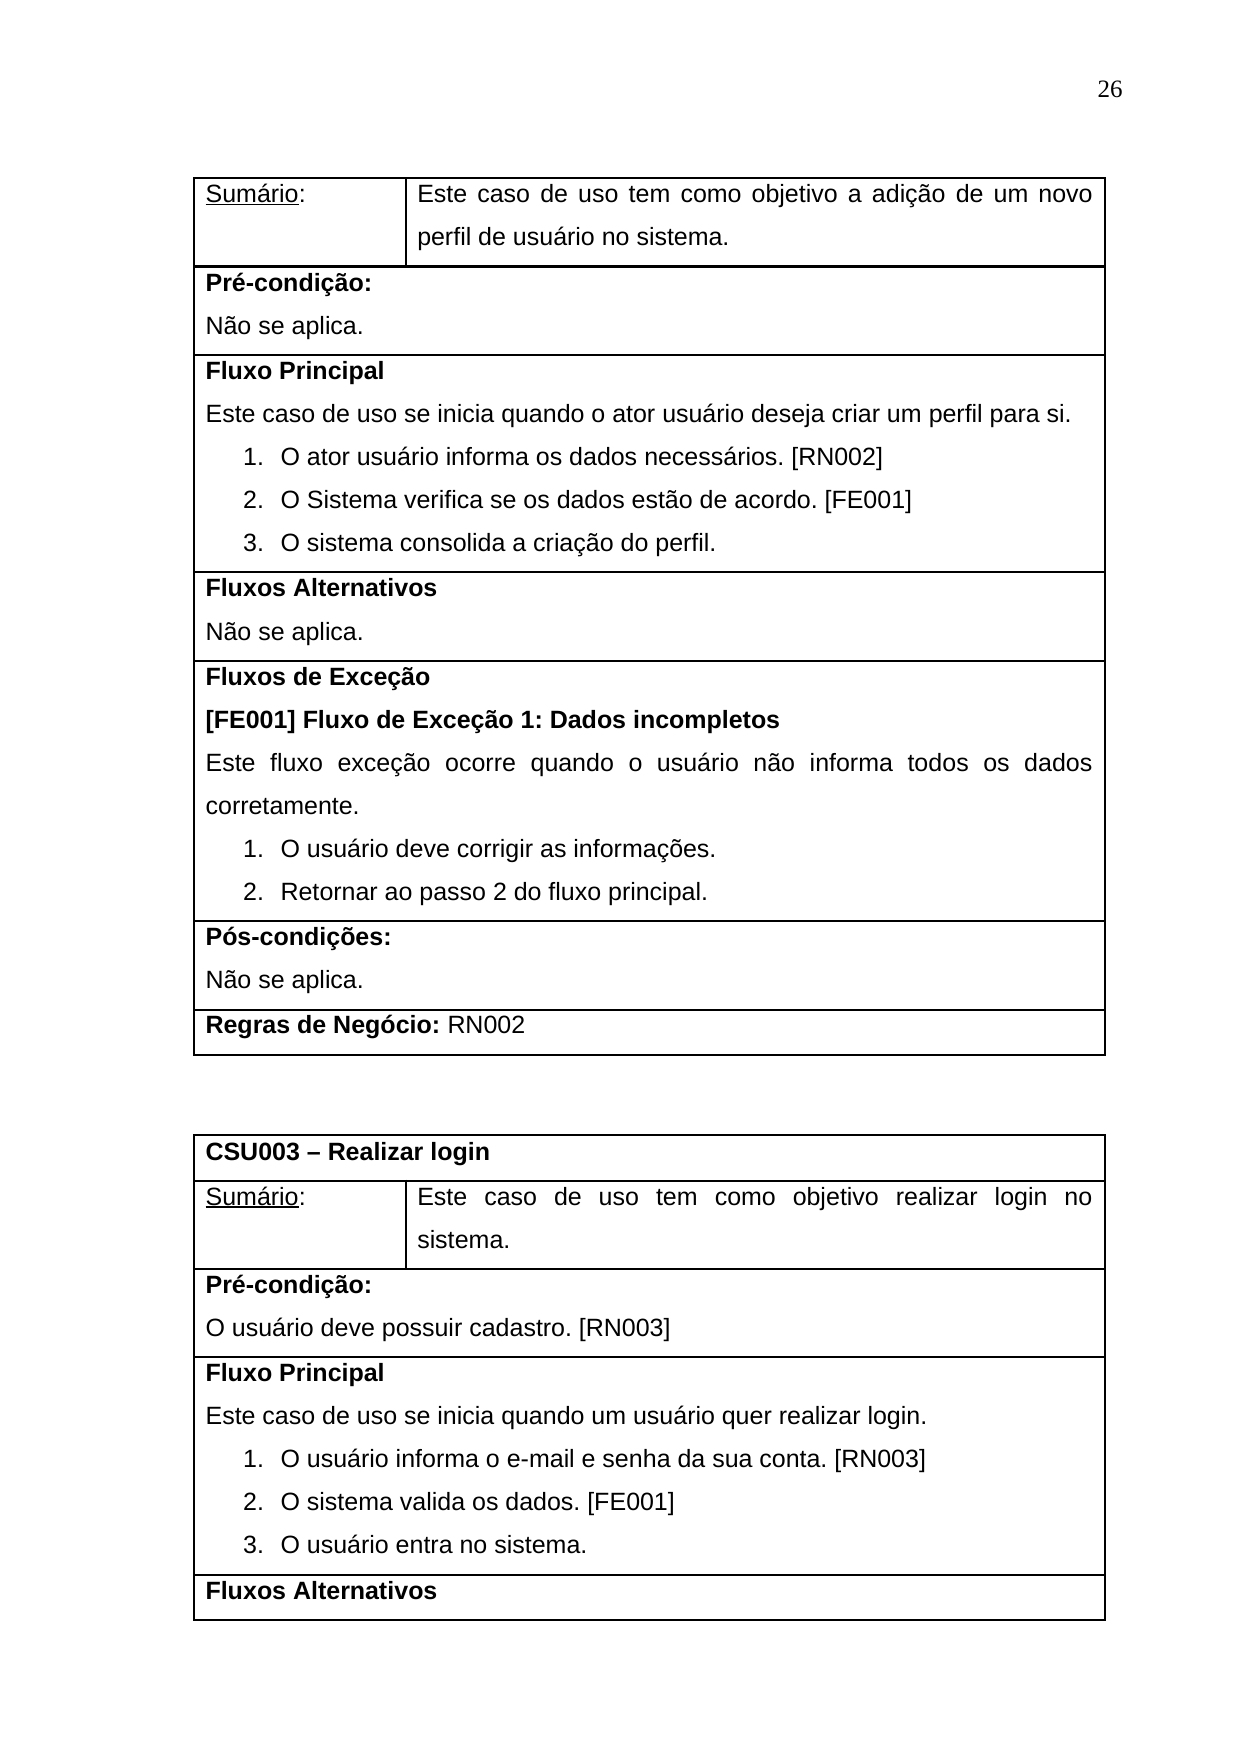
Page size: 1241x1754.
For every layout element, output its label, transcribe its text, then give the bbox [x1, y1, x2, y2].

table_cell Sumário: [195, 179, 405, 265]
table_cell Fluxos Alternativos Não se aplica. [195, 573, 1104, 659]
table_cell Pré-condição: O usuário deve possuir cadastro. [RN003] [195, 1270, 1104, 1356]
table_cell Regras de Negócio: RN002 [195, 1011, 1104, 1053]
table_cell Pós-condições: Não se aplica. [195, 922, 1104, 1008]
table_cell Pré-condição: Não se aplica. [195, 268, 1104, 354]
table_cell Fluxo Principal Este caso de uso se inicia quando o ator usuário deseja criar um perfil para si. O ator usuário informa os dados necessários. [RN002] O Sistema verifica se os dados estão de acordo. [FE001] O sistema consolida a criação do perfil. [195, 356, 1104, 571]
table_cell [195, 1576, 1104, 1619]
table_header CSU003 – Realizar login [195, 1136, 1104, 1179]
table_cell Este caso de uso tem como objetivo a adição de um novo perfil de usuário no sistema. [407, 179, 1104, 265]
table_cell Fluxo Principal Este caso de uso se inicia quando um usuário quer realizar login. O usuário informa o e-mail e senha da sua conta. [RN003] O sistema valida os dados. [FE001] O usuário entra no sistema. [195, 1358, 1104, 1573]
table_cell Este caso de uso tem como objetivo realizar login no sistema. [407, 1182, 1104, 1268]
table_cell Sumário: [195, 1182, 405, 1268]
table_cell Fluxos de Exceção [FE001] Fluxo de Exceção 1: Dados incompletos Este fluxo exceção ocorre quando o usuário não informa todos os dados corretamente. O usuário deve corrigir as informações. Retornar ao passo 2 do fluxo principal. [195, 662, 1104, 920]
